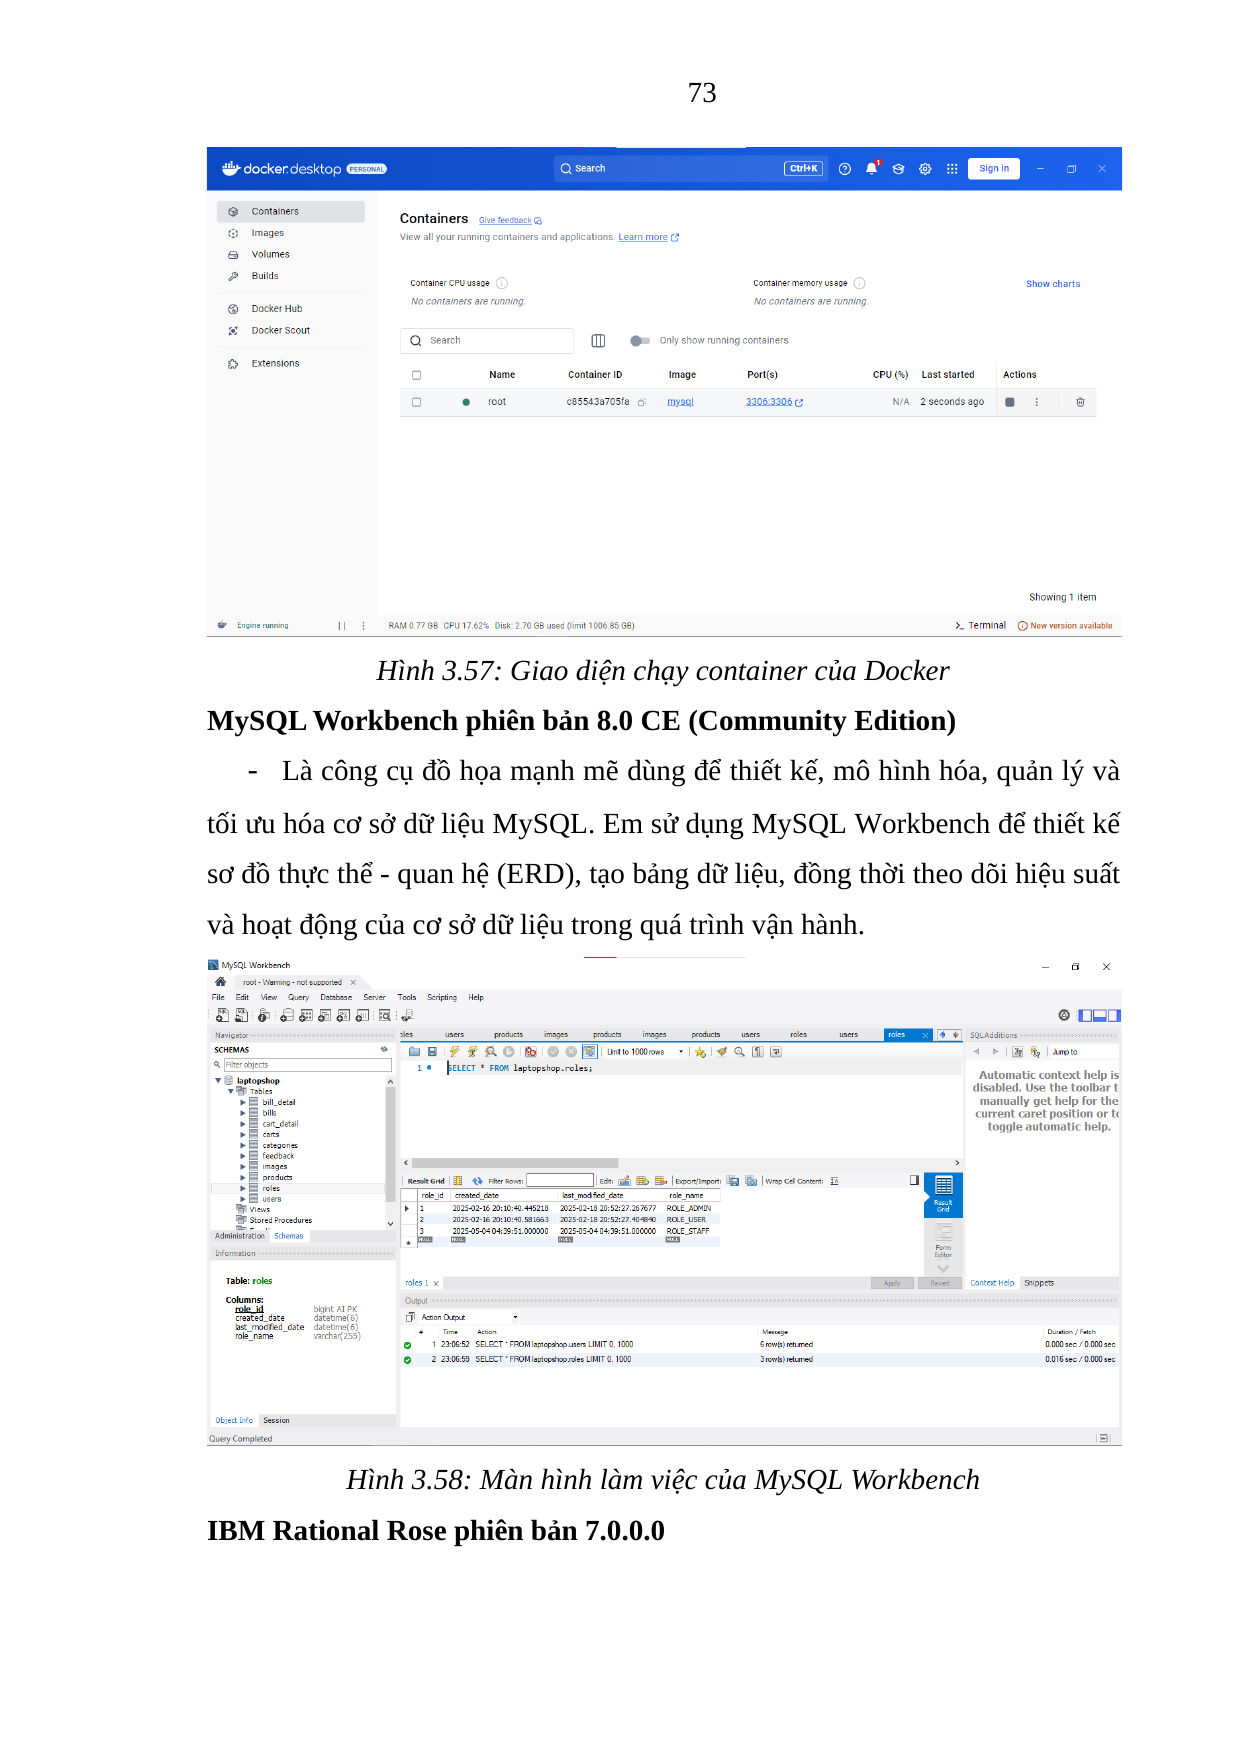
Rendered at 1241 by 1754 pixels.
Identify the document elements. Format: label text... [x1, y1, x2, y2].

text MySQL Workbench phiên bản 8.0 CE (Community Edition) [207, 703, 1122, 737]
text IBM Rational Rose phiên bản 7.0.0.0 [207, 1513, 1122, 1546]
picture [206, 957, 1123, 1446]
picture [206, 147, 1123, 637]
list Là công cụ đồ họa mạnh mẽ dùng để thiết kế, mô hình hóa, quản lý và tối ưu hóa cơ sở dữ liệu MySQL. Em sử dụng MySQL Workbench để thiết kế sơ đồ thực thể - quan hệ (ERD), tạo bảng dữ liệu, đồng thời theo dõi hiệu suất và hoạt động của cơ sở dữ liệu trong quá trình vận hành. [207, 753, 1122, 941]
